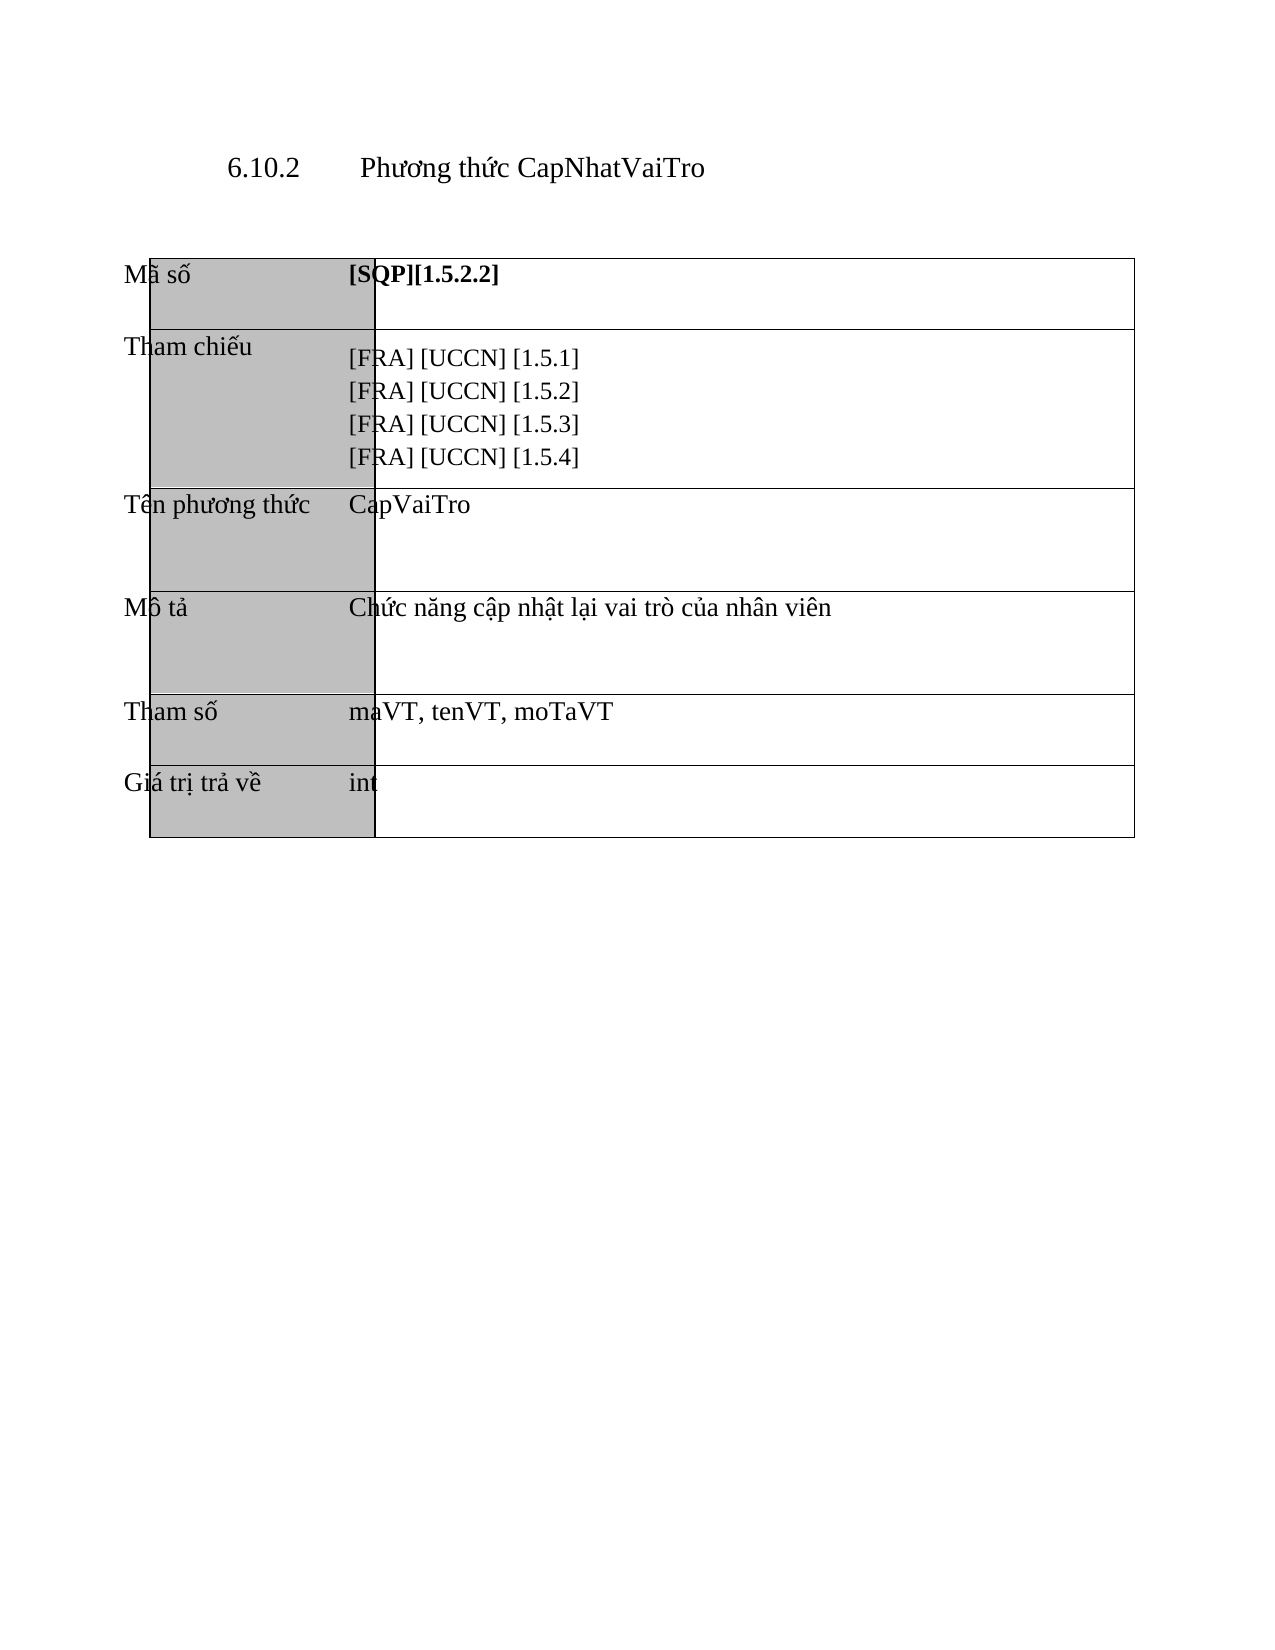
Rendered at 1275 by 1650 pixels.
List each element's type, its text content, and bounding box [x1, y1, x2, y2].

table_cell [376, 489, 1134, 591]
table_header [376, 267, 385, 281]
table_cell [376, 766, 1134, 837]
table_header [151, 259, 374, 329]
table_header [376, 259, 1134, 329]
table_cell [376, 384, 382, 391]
text Phương thức CapNhatVaiTro [300, 150, 1125, 183]
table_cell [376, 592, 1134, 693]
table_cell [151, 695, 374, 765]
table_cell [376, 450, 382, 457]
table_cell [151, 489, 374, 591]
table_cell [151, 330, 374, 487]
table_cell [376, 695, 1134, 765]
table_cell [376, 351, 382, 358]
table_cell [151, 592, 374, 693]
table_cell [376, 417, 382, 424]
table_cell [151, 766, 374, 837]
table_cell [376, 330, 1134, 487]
